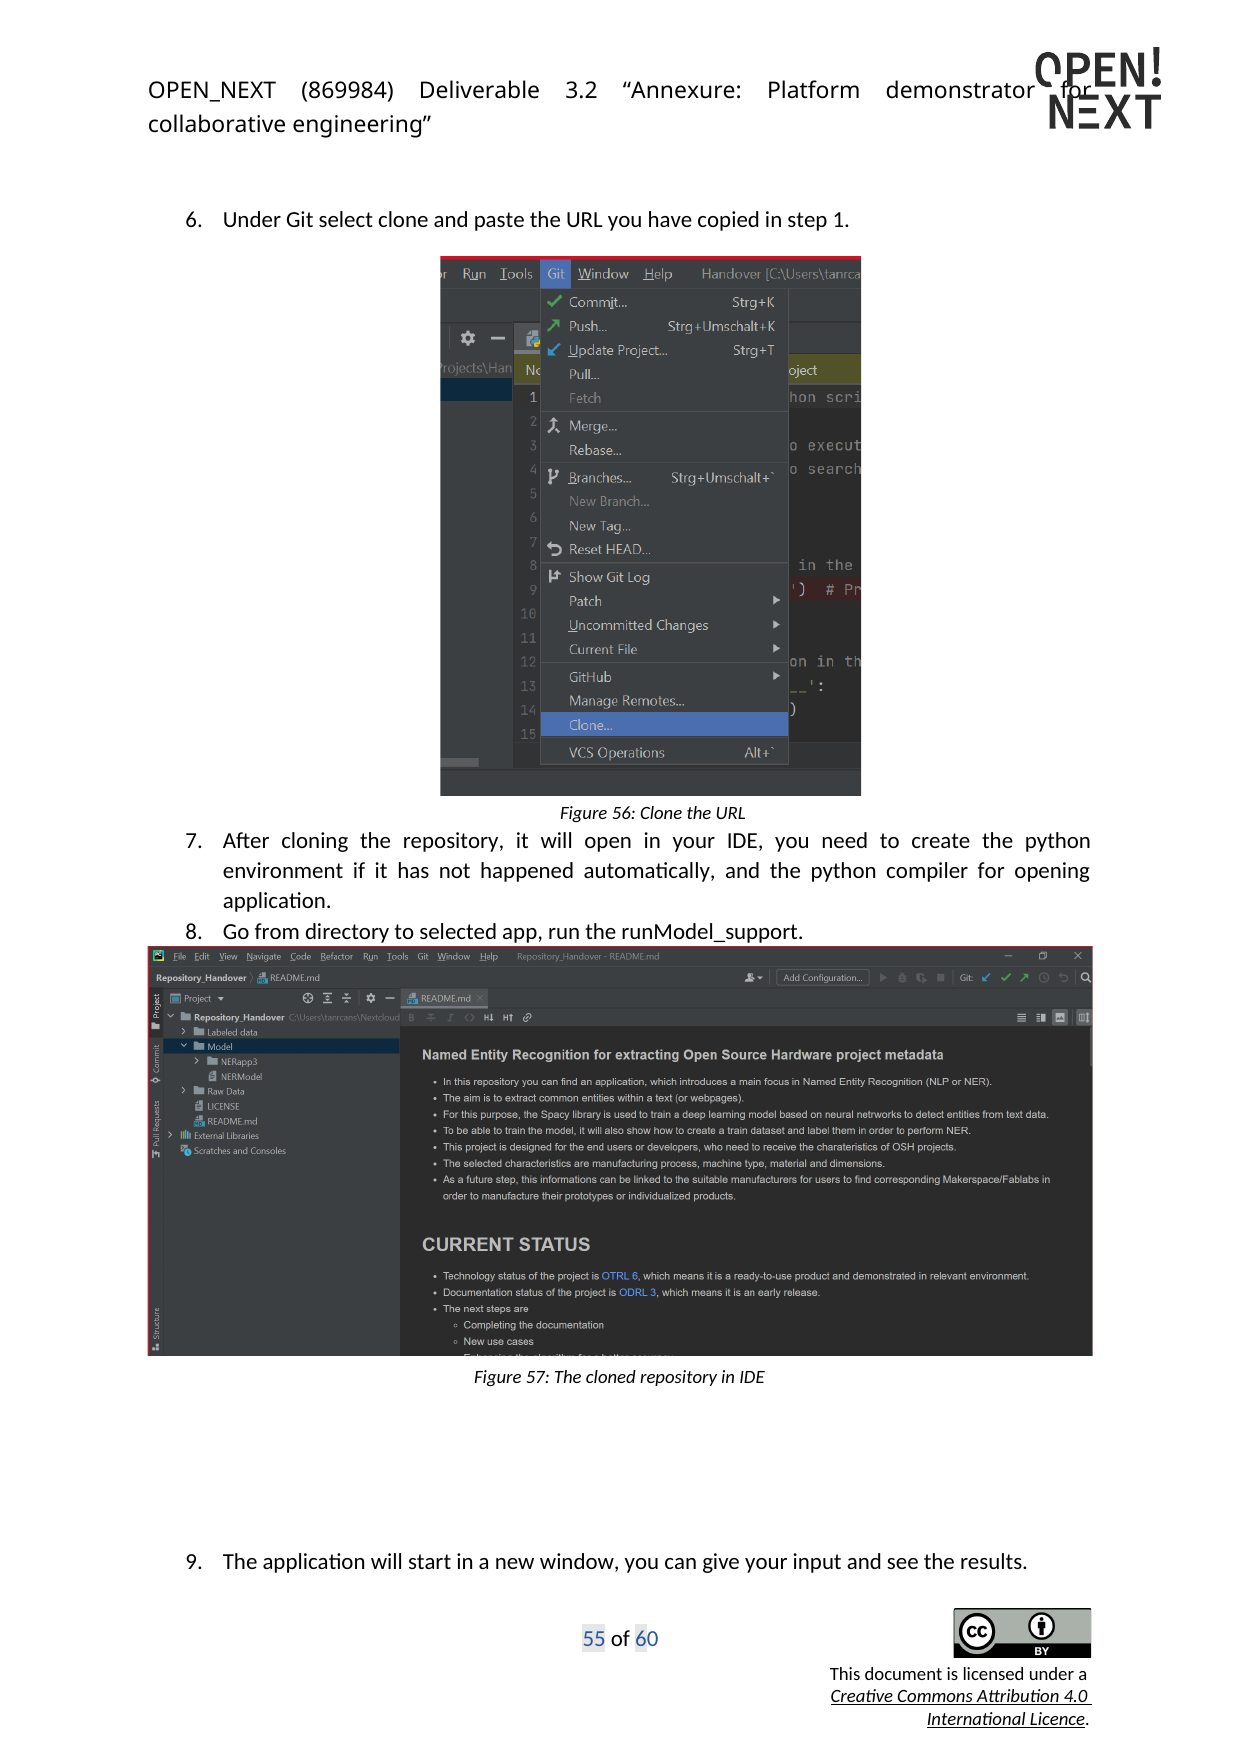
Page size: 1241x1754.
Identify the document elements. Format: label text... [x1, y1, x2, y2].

list Go from directory to selected app, run the runModel_support. [185, 917, 1092, 945]
list Under Git select clone and paste the URL you have copied in step 1. [185, 205, 1092, 233]
picture [147, 946, 1093, 1356]
picture [440, 256, 862, 796]
picture [953, 1608, 1092, 1658]
list The application will start in a new window, you can give your input and see the results. [185, 1547, 1092, 1576]
